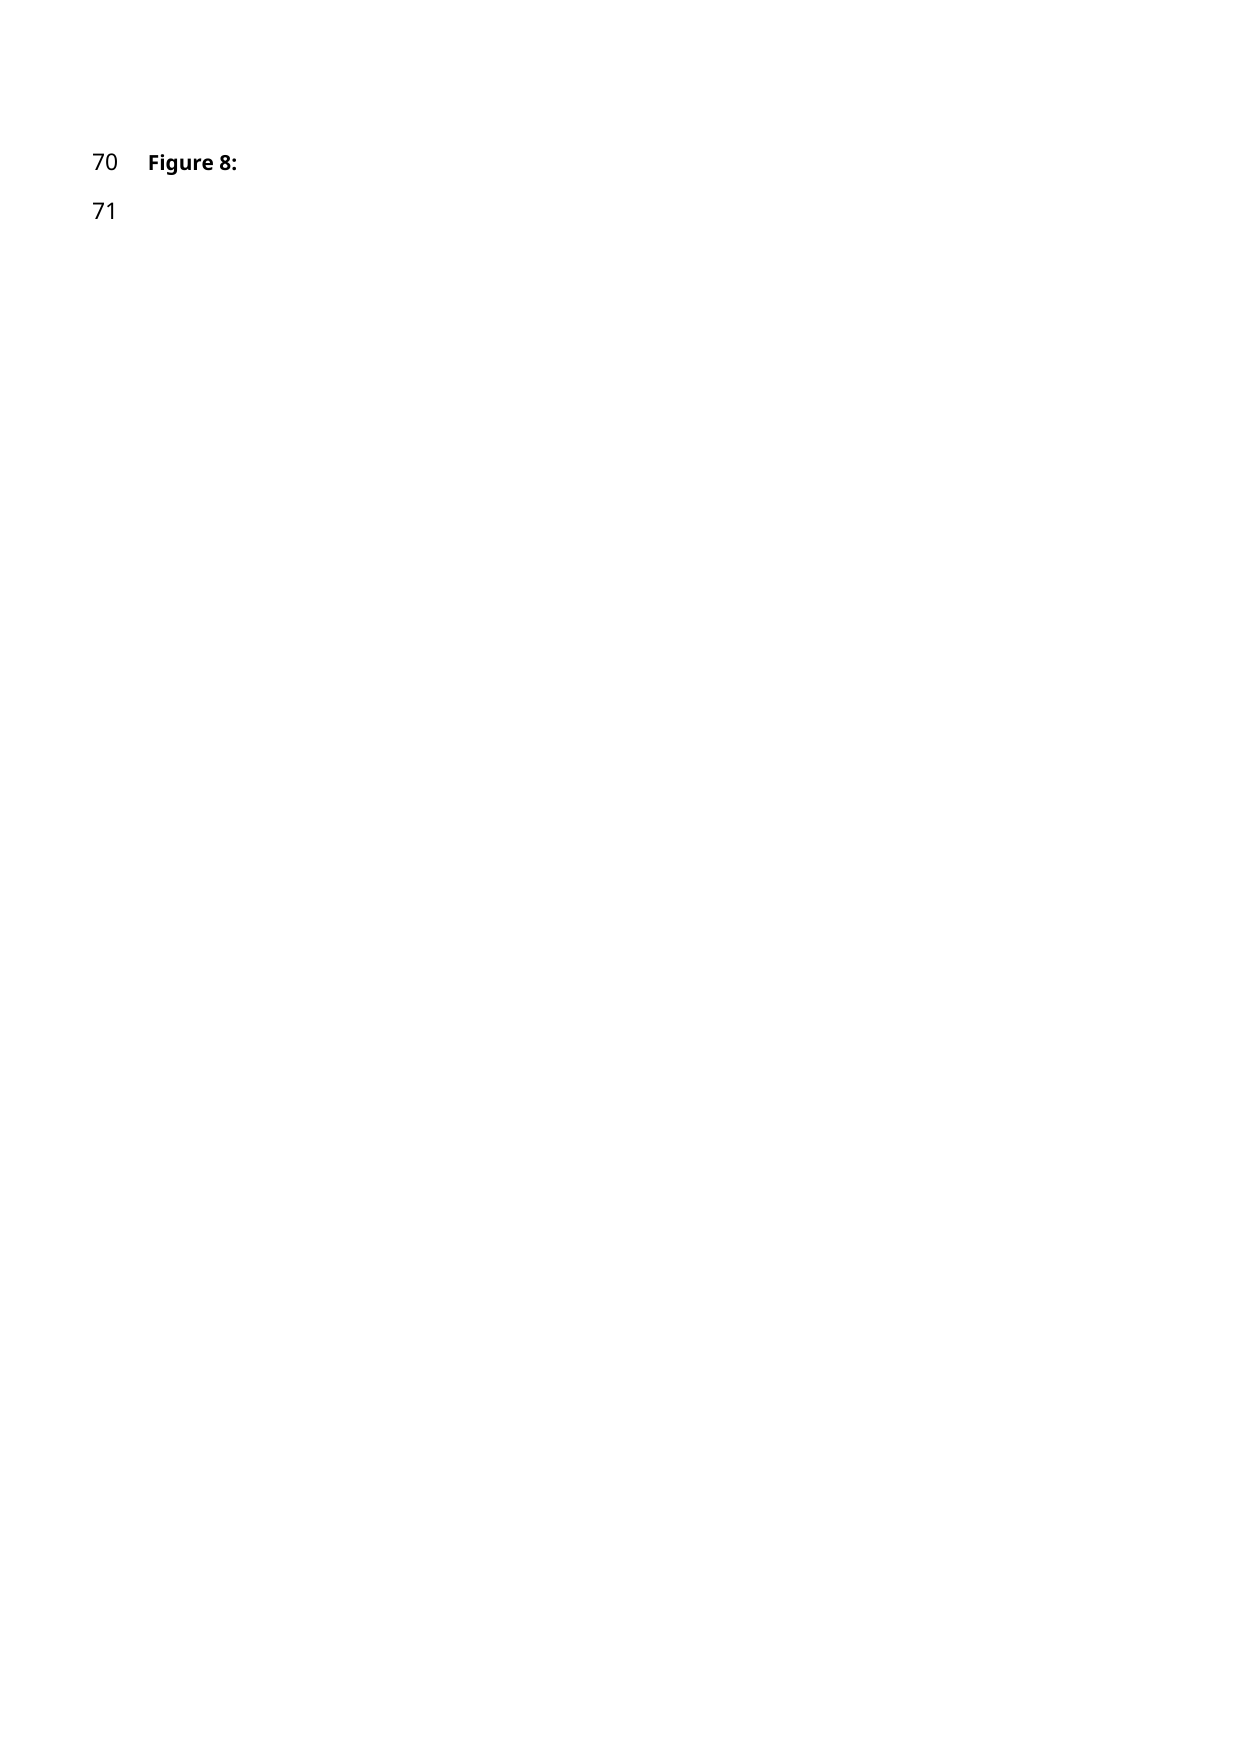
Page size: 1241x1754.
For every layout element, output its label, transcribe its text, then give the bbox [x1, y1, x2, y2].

text Figure 8: [148, 148, 1093, 176]
